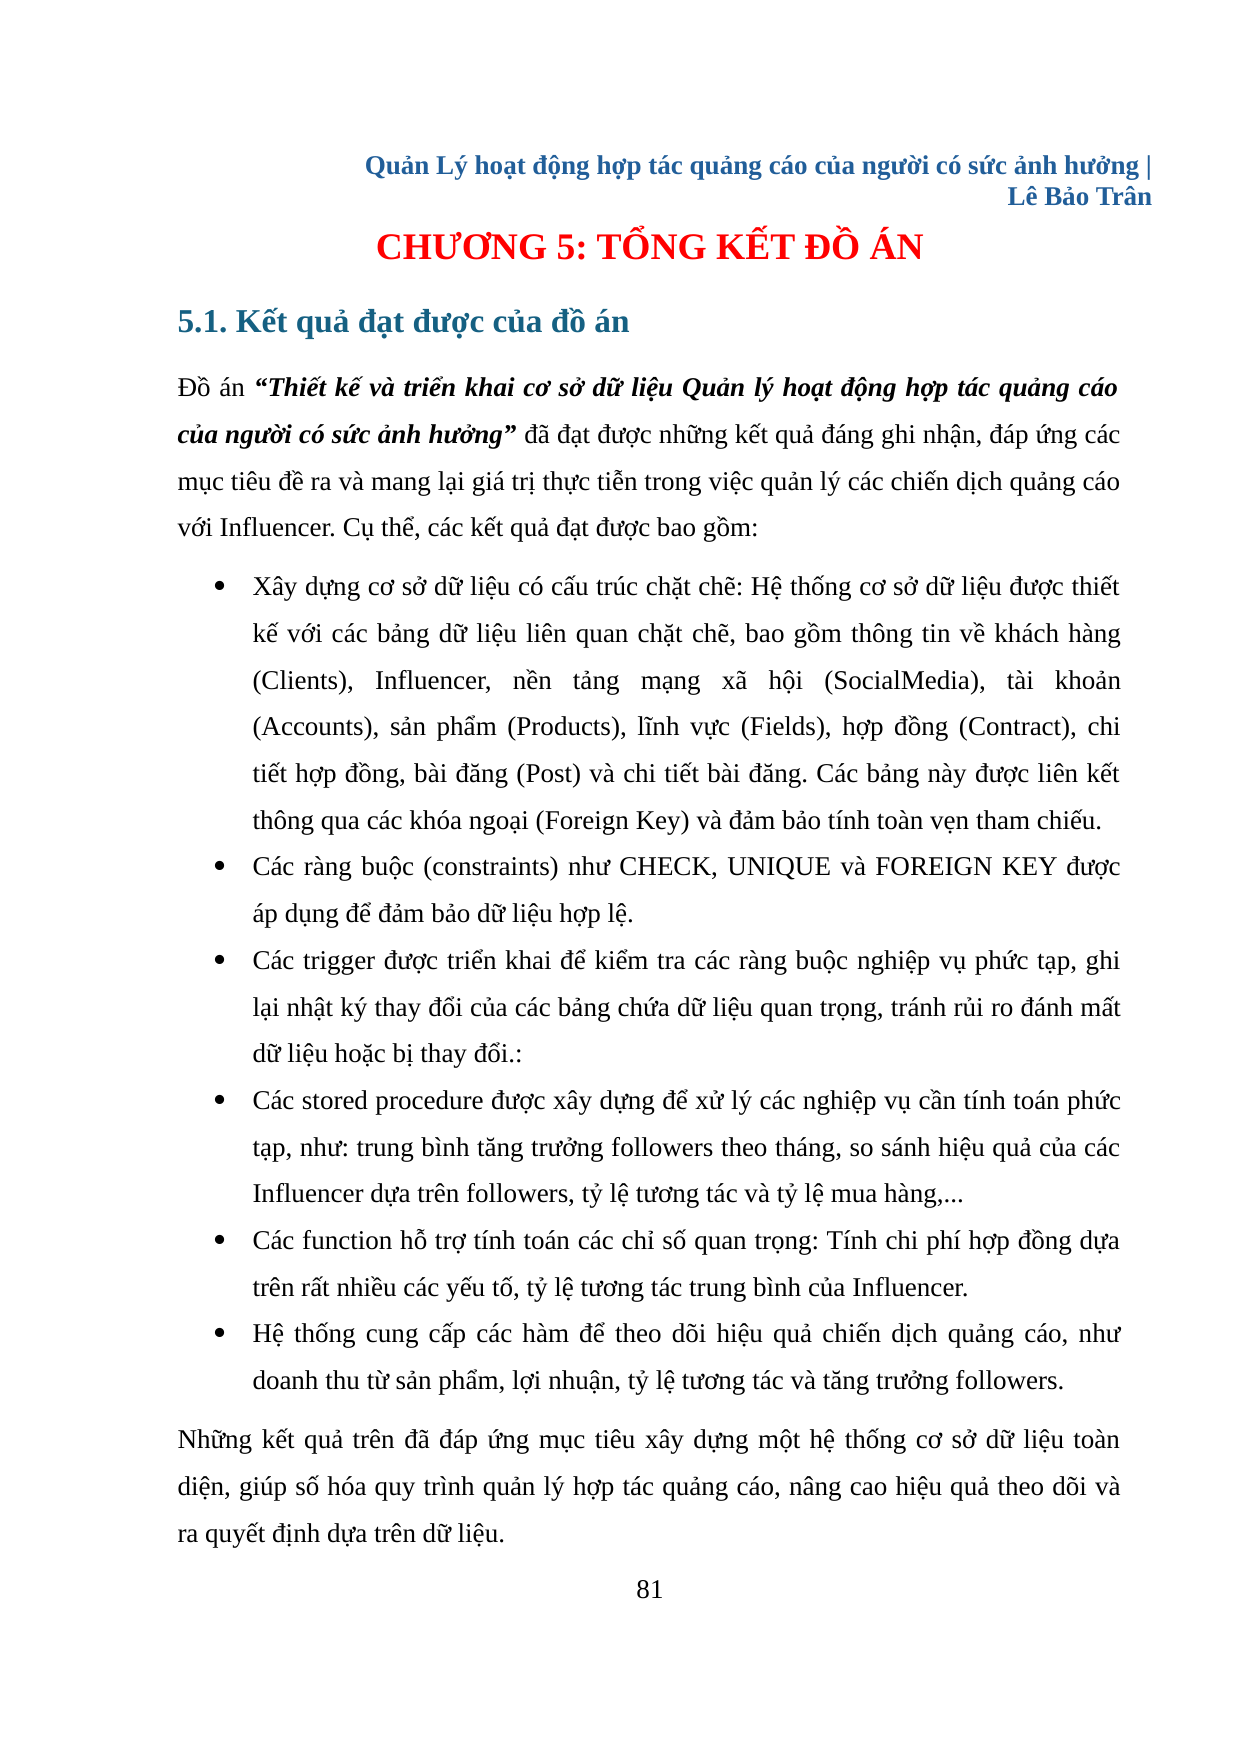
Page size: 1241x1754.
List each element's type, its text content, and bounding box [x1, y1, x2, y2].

list Hệ thống cung cấp các hàm để theo dõi hiệu quả chiến dịch quảng cáo, như doanh thu từ sản phẩm, lợi nhuận, tỷ lệ tương tác và tăng trưởng followers. [215, 1318, 1122, 1396]
text Những kết quả trên đã đáp ứng mục tiêu xây dựng một hệ thống cơ sở dữ liệu toàn diện, giúp số hóa quy trình quản lý hợp tác quảng cáo, nâng cao hiệu quả theo dõi và ra quyết định dựa trên dữ liệu. [177, 1423, 1122, 1548]
list Các stored procedure được xây dựng để xử lý các nghiệp vụ cần tính toán phức tạp, như: trung bình tăng trưởng followers theo tháng, so sánh hiệu quả của các Influencer dựa trên followers, tỷ lệ tương tác và tỷ lệ mua hàng,... [215, 1084, 1122, 1209]
list Xây dựng cơ sở dữ liệu có cấu trúc chặt chẽ: Hệ thống cơ sở dữ liệu được thiết kế với các bảng dữ liệu liên quan chặt chẽ, bao gồm thông tin về khách hàng (Clients), Influencer, nền tảng mạng xã hội (SocialMedia), tài khoản (Accounts), sản phẩm (Products), lĩnh vực (Fields), hợp đồng (Contract), chi tiết hợp đồng, bài đăng (Post) và chi tiết bài đăng. Các bảng này được liên kết thông qua các khóa ngoại (Foreign Key) và đảm bảo tính toàn vẹn tham chiếu. [215, 570, 1122, 835]
subtitle 5.1. Kết quả đạt được của đồ án [177, 301, 1122, 339]
list Các trigger được triển khai để kiểm tra các ràng buộc nghiệp vụ phức tạp, ghi lại nhật ký thay đổi của các bảng chứa dữ liệu quan trọng, tránh rủi ro đánh mất dữ liệu hoặc bị thay đổi.: [215, 944, 1122, 1068]
text Đồ án “Thiết kế và triển khai cơ sở dữ liệu Quản lý hoạt động hợp tác quảng cáo của người có sức ảnh hưởng” đã đạt được những kết quả đáng ghi nhận, đáp ứng các mục tiêu đề ra và mang lại giá trị thực tiễn trong việc quản lý các chiến dịch quảng cáo với Influencer. Cụ thể, các kết quả đạt được bao gồm: [177, 371, 1122, 542]
list Các function hỗ trợ tính toán các chỉ số quan trọng: Tính chi phí hợp đồng dựa trên rất nhiều các yếu tố, tỷ lệ tương tác trung bình của Influencer. [215, 1224, 1122, 1302]
list Các ràng buộc (constraints) như CHECK, UNIQUE và FOREIGN KEY được áp dụng để đảm bảo dữ liệu hợp lệ. [215, 851, 1122, 928]
subtitle CHƯƠNG 5: TỔNG KẾT ĐỒ ÁN [177, 224, 1122, 267]
